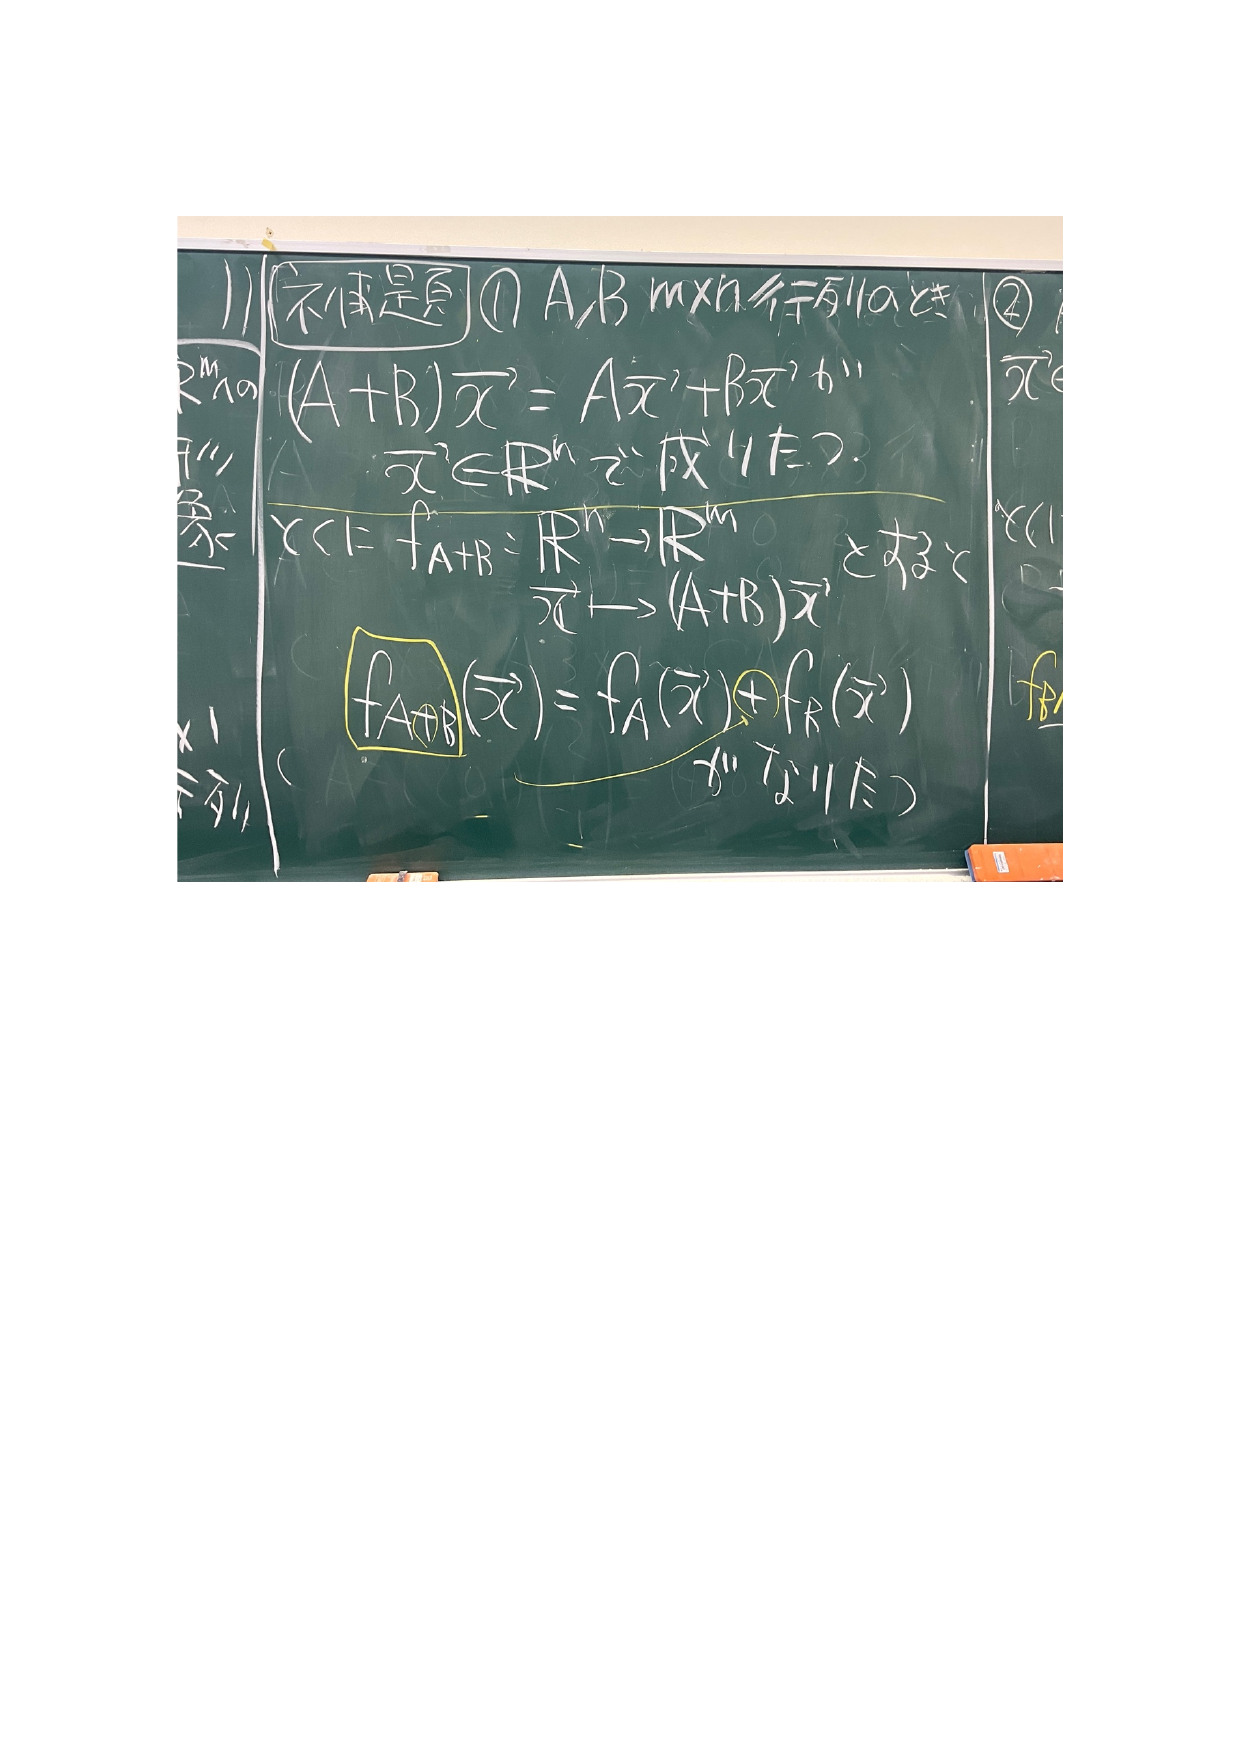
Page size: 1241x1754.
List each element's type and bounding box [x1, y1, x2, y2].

picture [177, 216, 1063, 882]
